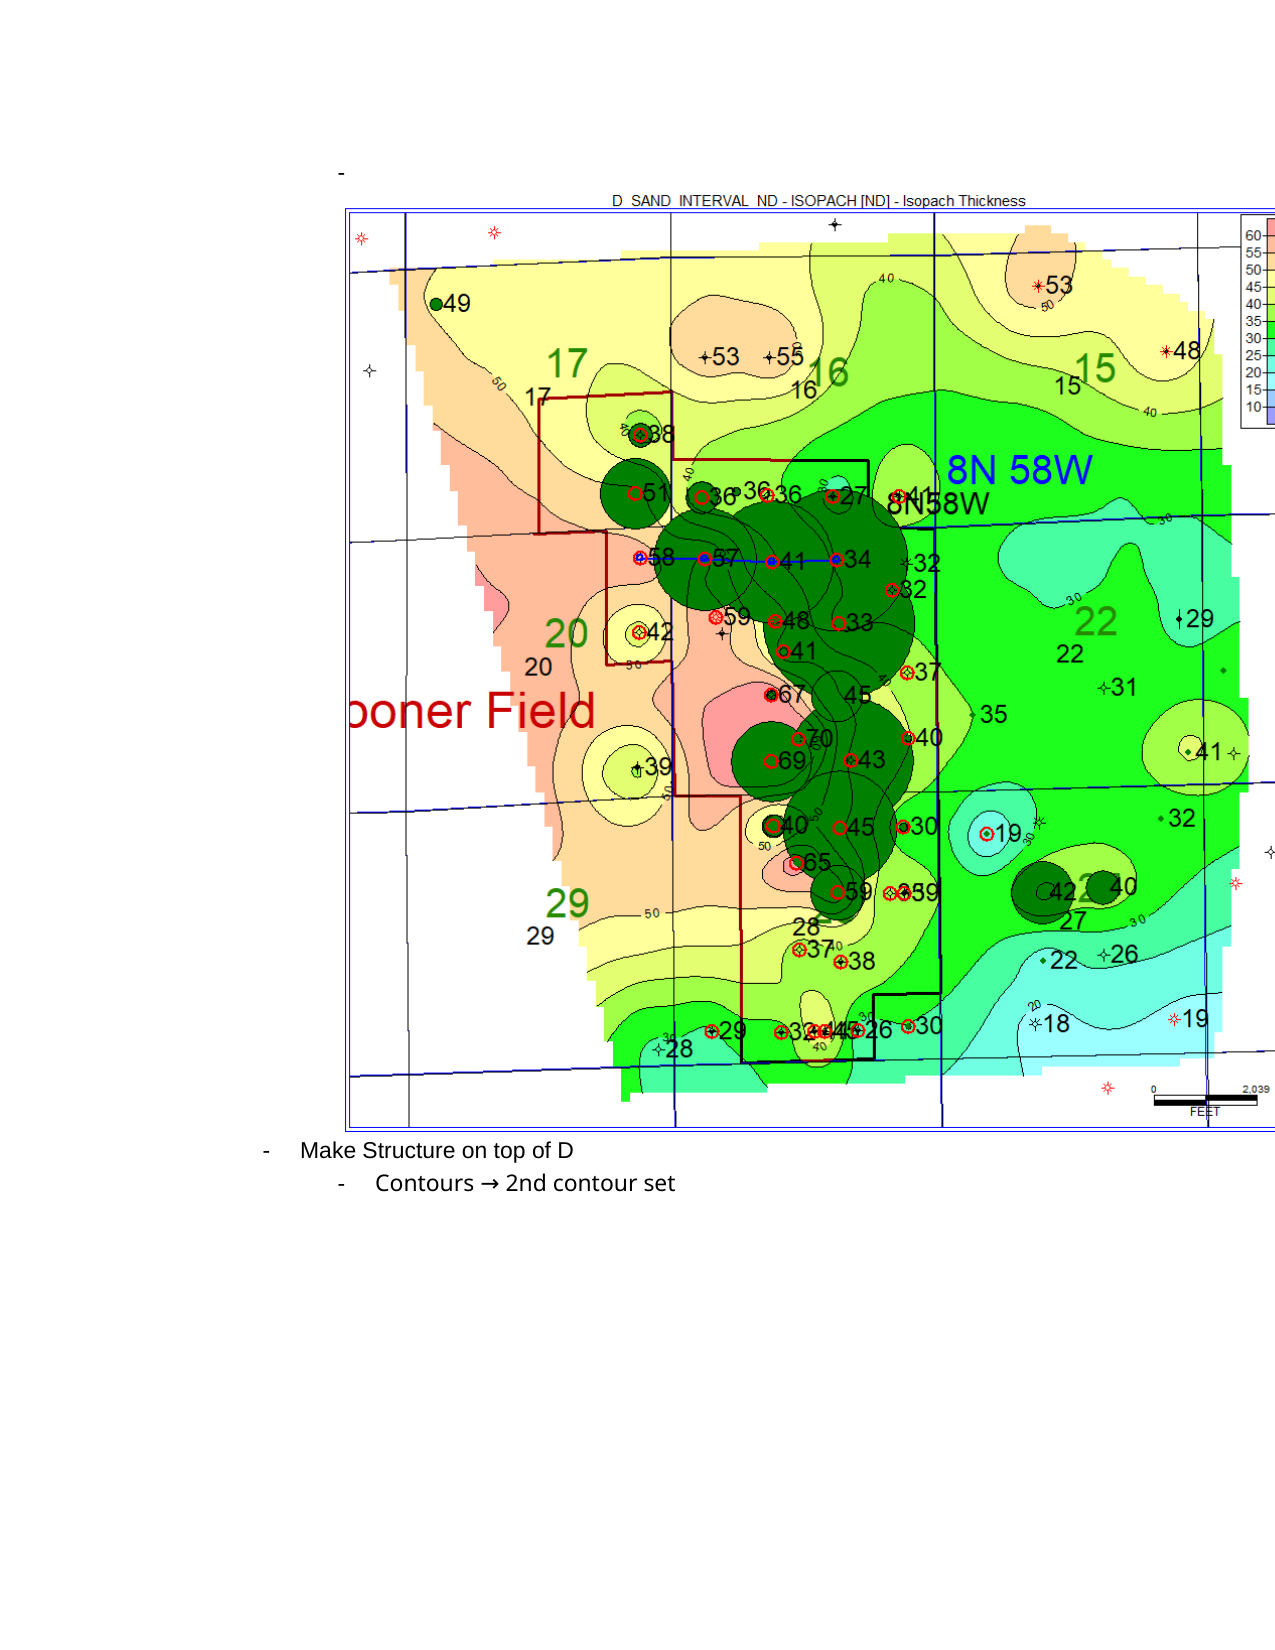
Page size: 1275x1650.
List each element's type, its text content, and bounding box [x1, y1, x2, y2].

list Make Structure on top of D [262, 1137, 1125, 1163]
picture [337, 189, 1275, 1134]
list Contours → 2nd contour set [337, 1167, 1125, 1199]
